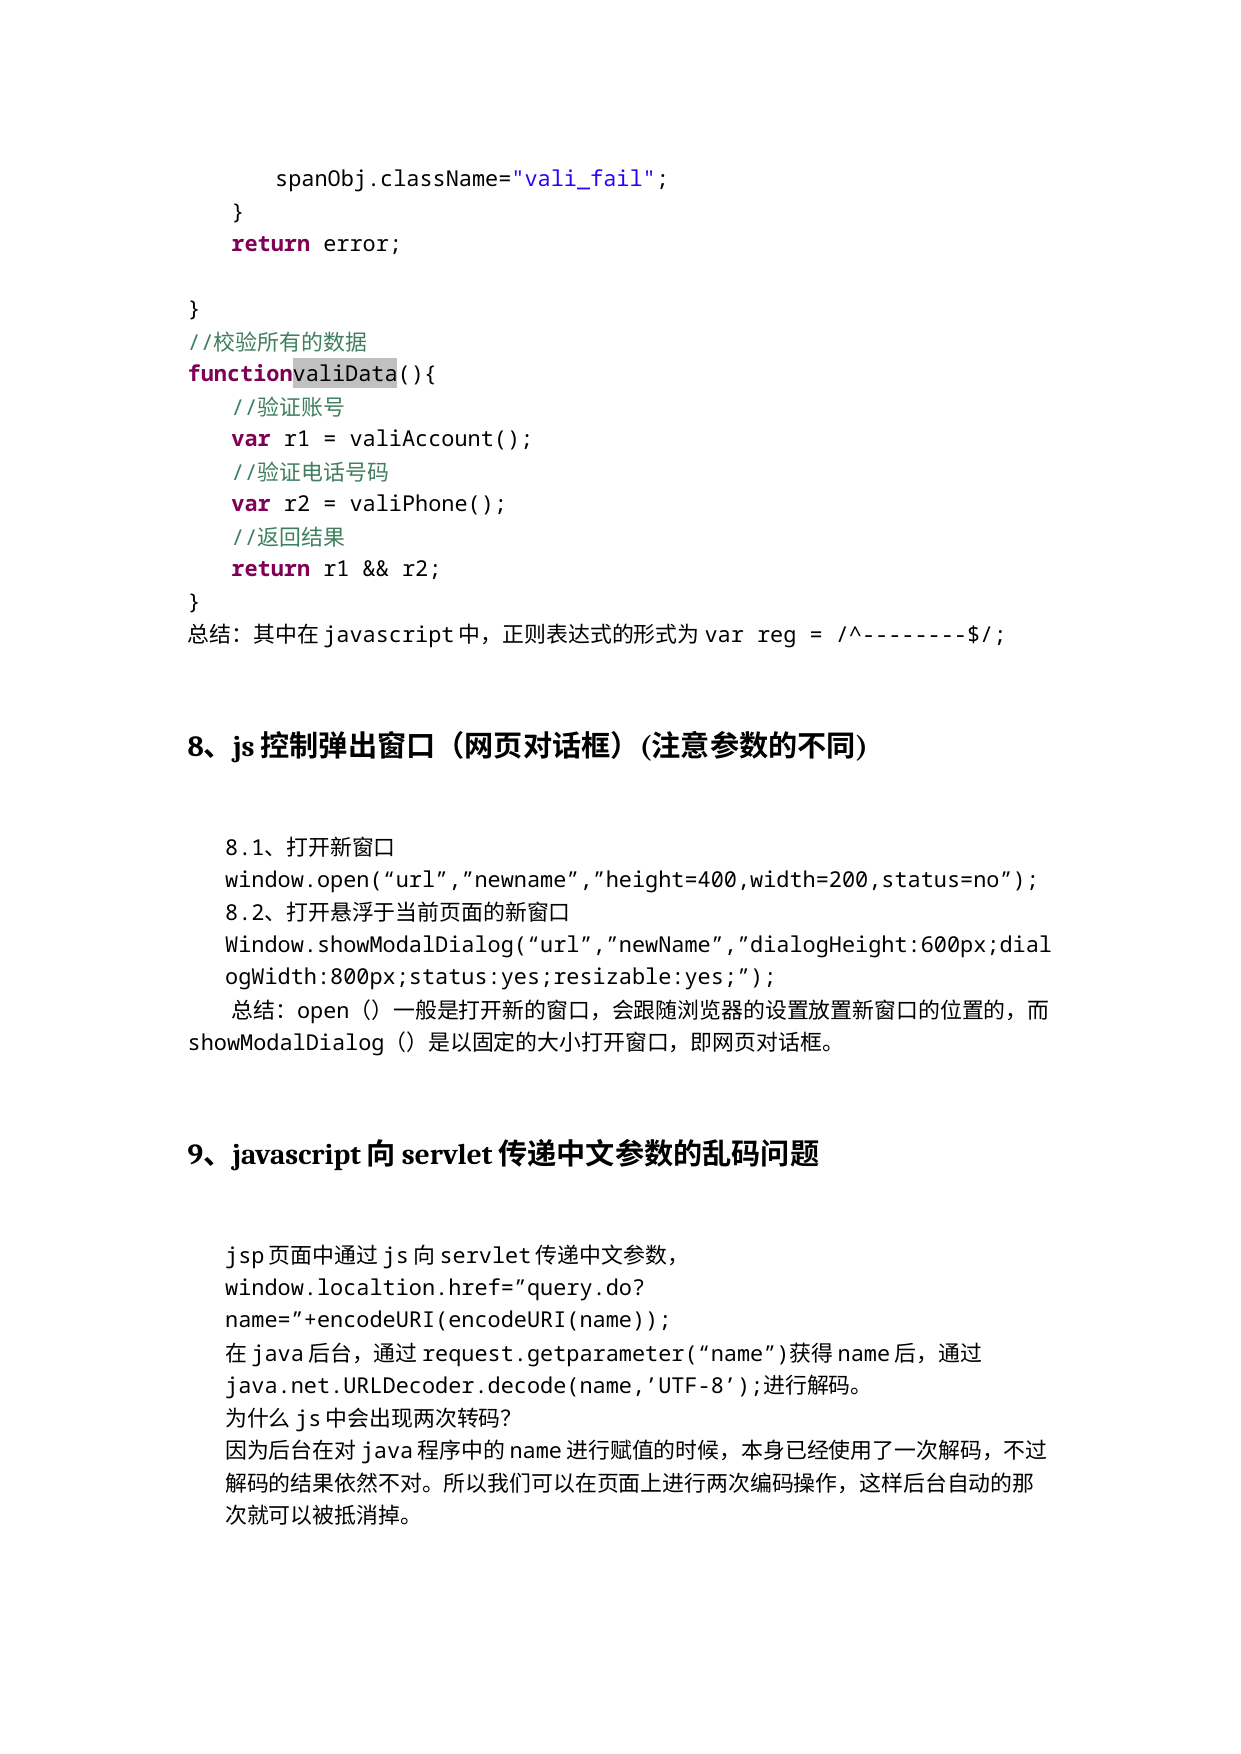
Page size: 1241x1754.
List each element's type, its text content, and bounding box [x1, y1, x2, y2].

text //返回结果 [187, 519, 1053, 552]
list 8.1、打开新窗口 [225, 830, 1053, 862]
list 为什么js中会出现两次转码？ [225, 1401, 1053, 1433]
list jsp页面中通过js向servlet传递中文参数，window.localtion.href=”query.do?name=”+encodeURI(encodeURI(name)); [225, 1238, 1053, 1336]
subtitle 9、javascript向servlet传递中文参数的乱码问题 [187, 1119, 1053, 1184]
list Window.showModalDialog(“url”,”newName”,”dialogHeight:600px;dialogWidth:800px;status:yes;resizable:yes;”); [225, 927, 1053, 992]
subtitle 8、js控制弹出窗口（网页对话框）(注意参数的不同) [187, 711, 1053, 776]
text //验证电话号码 [187, 454, 1053, 487]
text spanObj.className="vali_fail"; [187, 162, 1053, 194]
text } [187, 194, 1053, 227]
text return r1 && r2; [187, 552, 1053, 584]
text var r1 = valiAccount(); [187, 422, 1053, 454]
list 8.2、打开悬浮于当前页面的新窗口 [225, 895, 1053, 927]
text //验证账号 [187, 389, 1053, 422]
list 因为后台在对java程序中的name进行赋值的时候，本身已经使用了一次解码，不过解码的结果依然不对。所以我们可以在页面上进行两次编码操作，这样后台自动的那次就可以被抵消掉。 [225, 1433, 1053, 1531]
text } [187, 292, 1053, 324]
text functionvaliData(){ [187, 357, 1053, 389]
text 总结：open（）一般是打开新的窗口，会跟随浏览器的设置放置新窗口的位置的，而showModalDialog（）是以固定的大小打开窗口，即网页对话框。 [187, 992, 1053, 1057]
text return error; [187, 227, 1053, 259]
text var r2 = valiPhone(); [187, 487, 1053, 519]
text } [187, 584, 1053, 617]
list window.open(“url”,”newname”,”height=400,width=200,status=no”); [225, 862, 1053, 895]
text //校验所有的数据 [187, 324, 1053, 357]
text 总结：其中在javascript中，正则表达式的形式为 var reg = /^--------$/; [187, 617, 1053, 649]
list 在java后台，通过request.getparameter(“name”)获得name后，通过java.net.URLDecoder.decode(name,’UTF-8’);进行解码。 [225, 1336, 1053, 1401]
